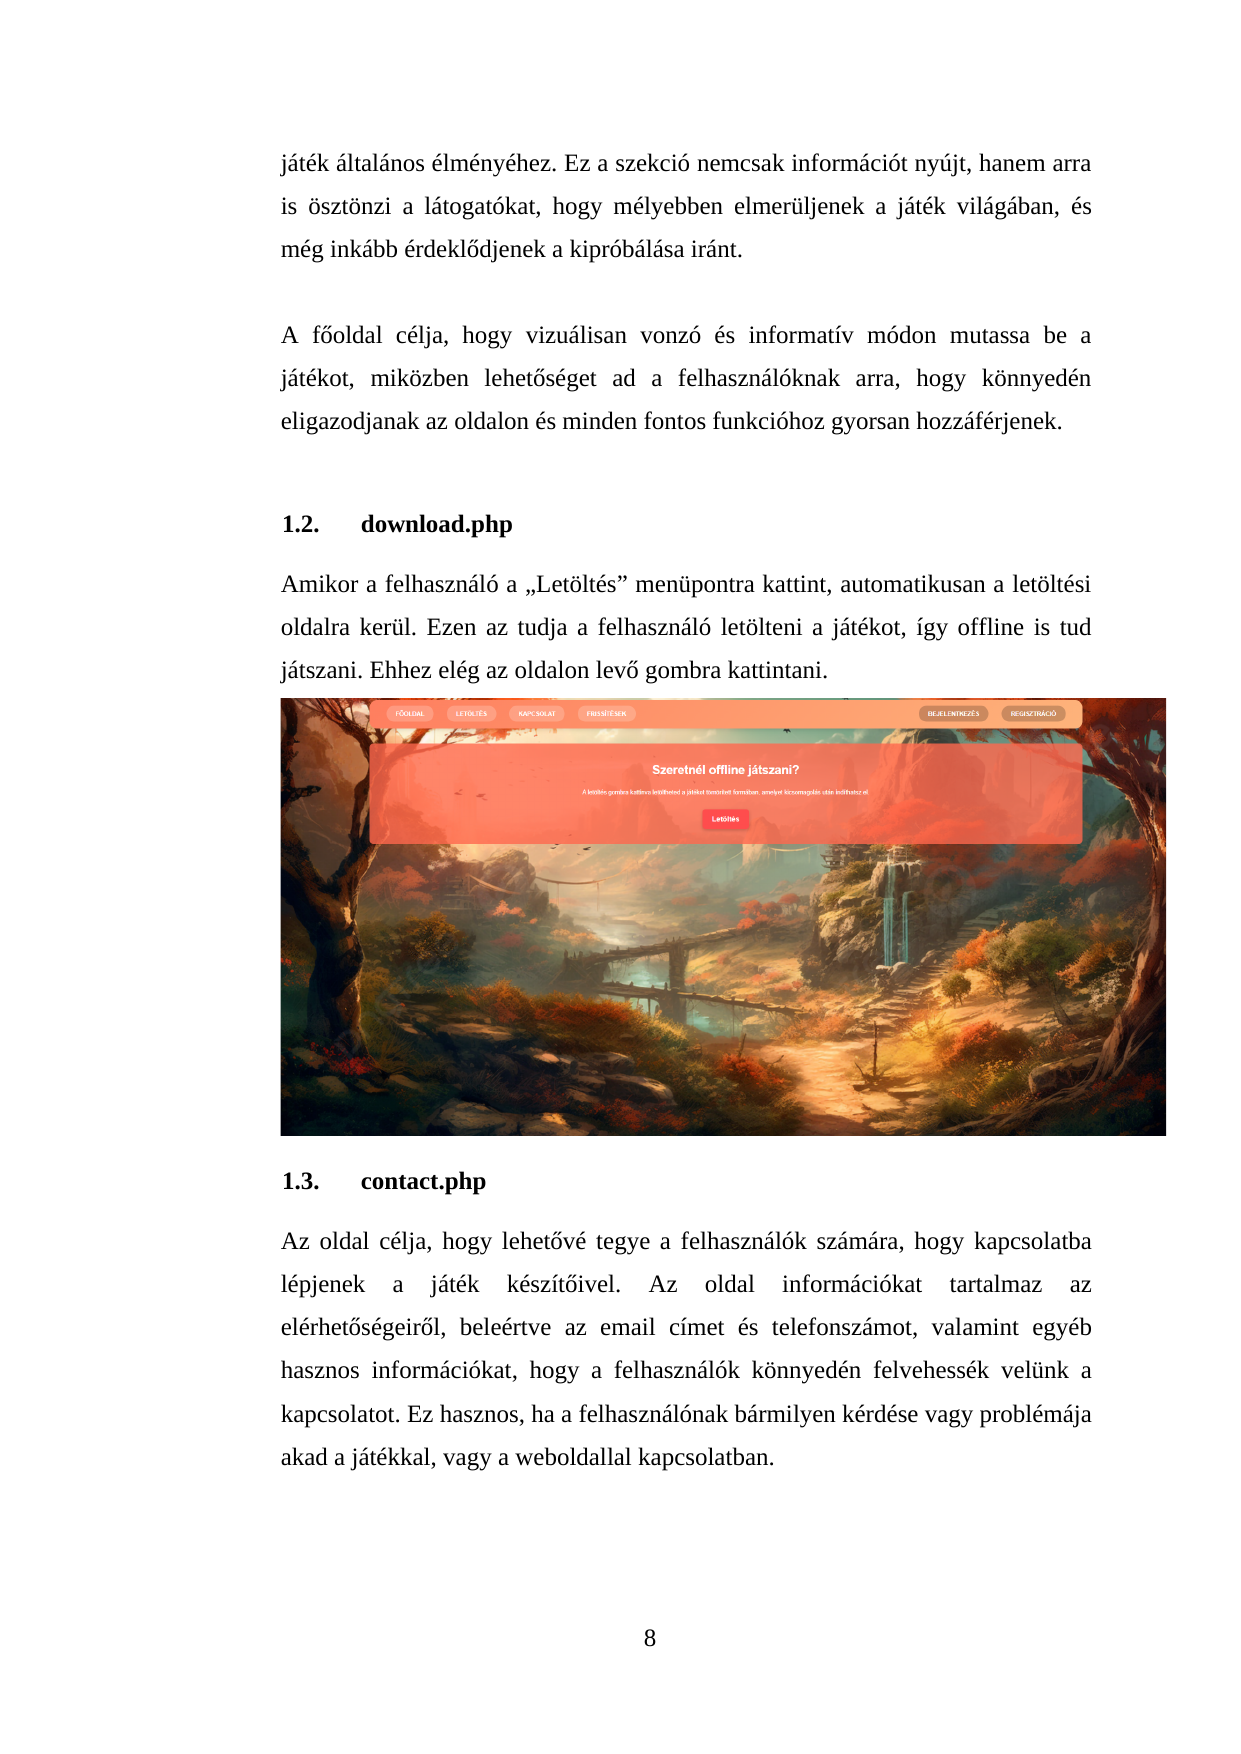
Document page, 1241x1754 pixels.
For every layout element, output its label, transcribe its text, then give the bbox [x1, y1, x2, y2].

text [281, 148, 1092, 263]
subtitle download.php [282, 509, 1092, 538]
picture [280, 698, 1167, 1136]
text Amikor a felhasználó a „Letöltés” menüpontra kattint, automatikusan a letöltési oldalra kerül. Ezen az tudja a felhasználó letölteni a játékot, így offline is tud játszani. Ehhez elég az oldalon levő gombra kattintani. [281, 569, 1092, 684]
subtitle contact.php [282, 1166, 1092, 1195]
text A főoldal célja, hogy vizuálisan vonzó és informatív módon mutassa be a játékot, miközben lehetőséget ad a felhasználóknak arra, hogy könnyedén eligazodjanak az oldalon és minden fontos funkcióhoz gyorsan hozzáférjenek. [281, 320, 1092, 435]
text Az oldal célja, hogy lehetővé tegye a felhasználók számára, hogy kapcsolatba lépjenek a játék készítőivel. Az oldal információkat tartalmaz az elérhetőségeiről, beleértve az email címet és telefonszámot, valamint egyéb hasznos információkat, hogy a felhasználók könnyedén felvehessék velünk a kapcsolatot. Ez hasznos, ha a felhasználónak bármilyen kérdése vagy problémája akad a játékkal, vagy a weboldallal kapcsolatban. [281, 1226, 1092, 1471]
